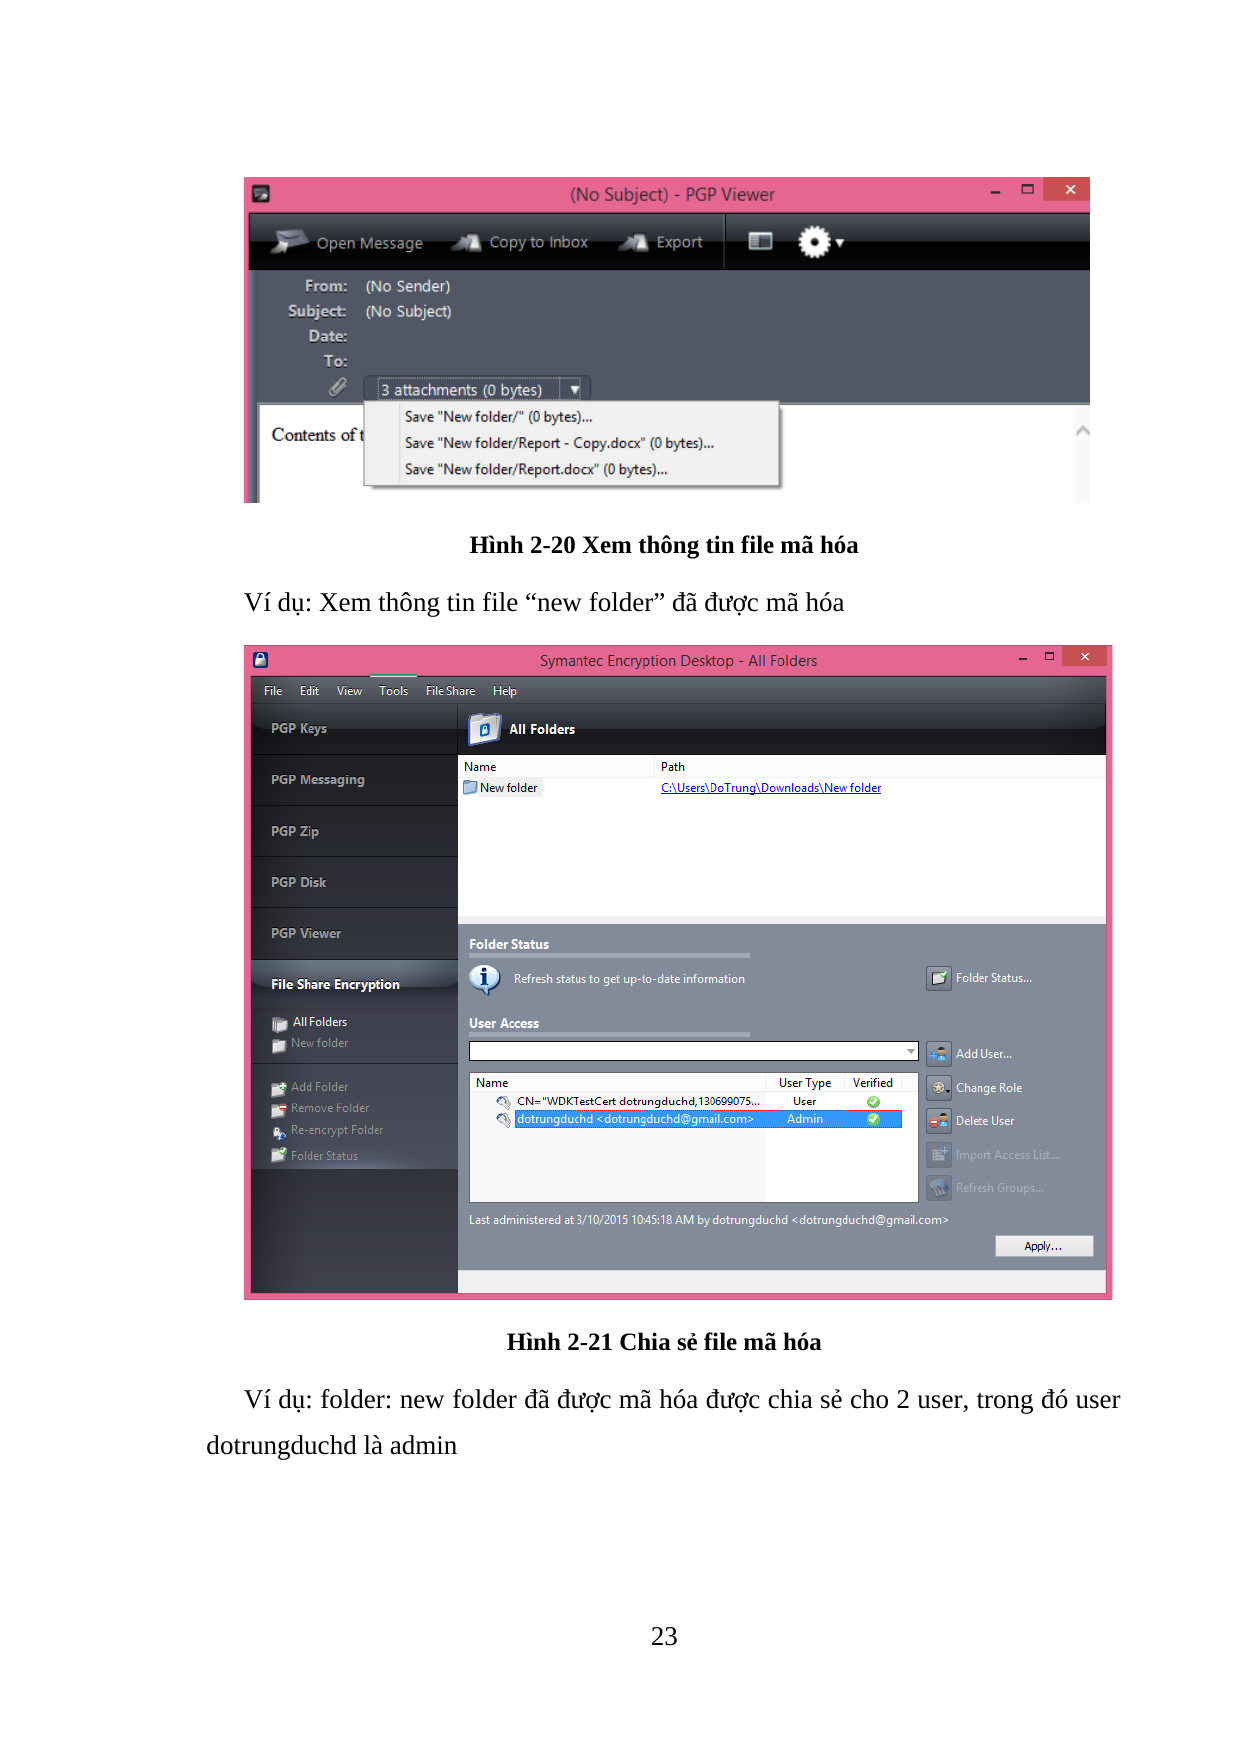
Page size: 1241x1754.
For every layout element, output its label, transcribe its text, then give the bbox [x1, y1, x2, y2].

picture [243, 177, 1090, 503]
text Ví dụ: Xem thông tin file “new folder” đã được mã hóa [206, 586, 1122, 617]
picture [243, 645, 1113, 1300]
text Ví dụ: folder: new folder đã được mã hóa được chia sẻ cho 2 user, trong đó user dotrungduchd là admin [206, 1383, 1122, 1461]
